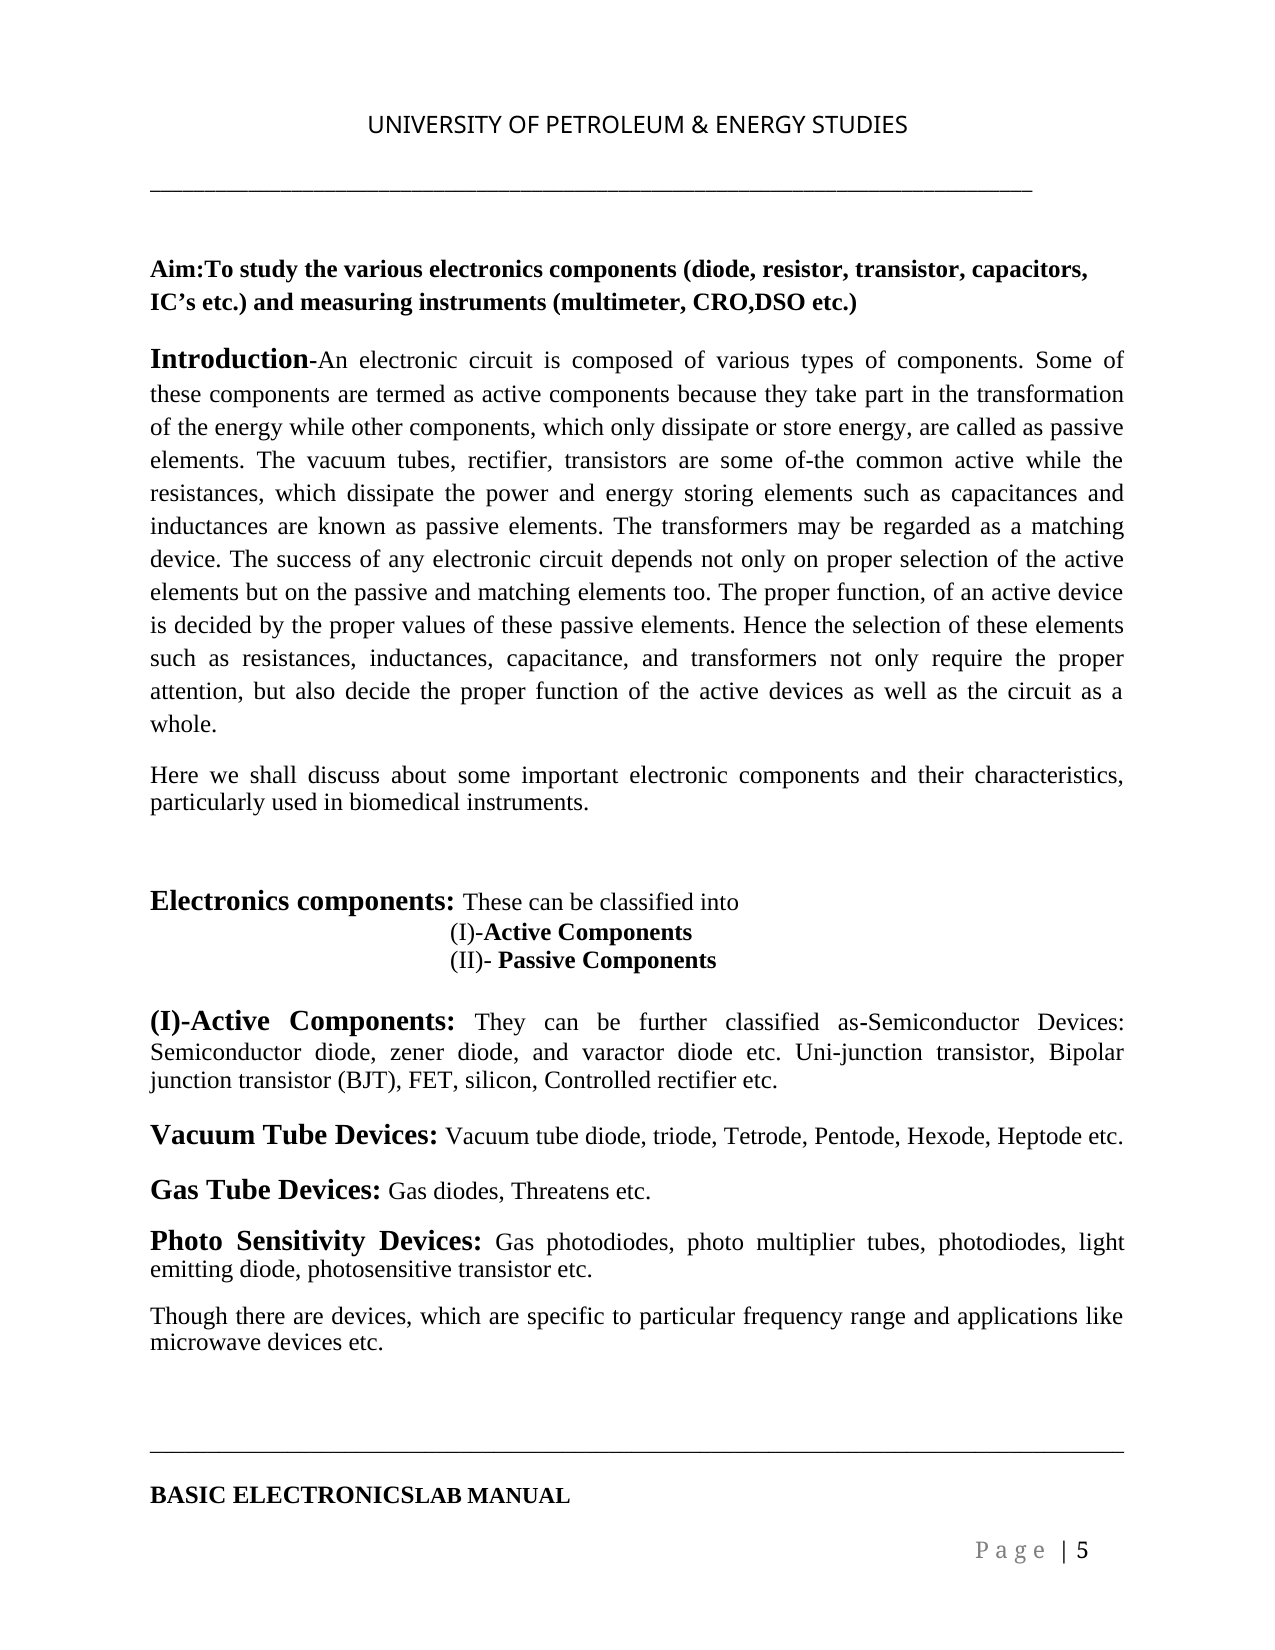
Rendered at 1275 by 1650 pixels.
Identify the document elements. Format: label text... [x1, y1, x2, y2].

text Here we shall discuss about some important electronic components and their characteristics, particularly used in biomedical instruments. [150, 763, 1125, 815]
text Photo Sensitivity Devices: Gas photodiodes, photo multiplier tubes, photodiodes, light emitting diode, photosensitive transistor etc. [150, 1226, 1125, 1283]
text (II)- Passive Components [150, 946, 1125, 974]
text Introduction-An electronic circuit is composed of various types of components. Some of these components are termed as active components because they take part in the transformation of the energy while other components, which only dissipate or store energy, are called as passive elements. The vacuum tubes, rectifier, transistors are some of-the common active while the resistances, which dissipate the power and energy storing elements such as capacitances and inductances are known as passive elements. The transformers may be regarded as a matching device. The success of any electronic circuit depends not only on proper selection of the active elements but on the passive and matching elements too. The proper function, of an active device is decided by the proper values of these passive elements. Hence the selection of these elements such as resistances, inductances, capacitance, and transformers not only require the proper attention, but also decide the proper function of the active devices as well as the circuit as a whole. [150, 341, 1125, 738]
text Aim:To study the various electronics components (diode, resistor, transistor, capacitors, IC’s etc.) and measuring instruments (multimeter, CRO,DSO etc.) [150, 254, 1125, 316]
text Though there are devices, which are specific to particular frequency range and applications like microwave devices etc. [150, 1304, 1125, 1356]
text Vacuum Tube Devices: Vacuum tube diode, triode, Tetrode, Pentode, Hexode, Heptode etc. [150, 1120, 1125, 1151]
text Gas Tube Devices: Gas diodes, Threatens etc. [150, 1172, 1125, 1205]
text Electronics components: These can be classified into [150, 883, 1125, 917]
text (I)-Active Components: They can be further classified as-Semiconductor Devices: Semiconductor diode, zener diode, and varactor diode etc. Uni-junction transistor, Bipolar junction transistor (BJT), FET, silicon, Controlled rectifier etc. [150, 1003, 1125, 1094]
text (I)-Active Components [150, 917, 1125, 946]
